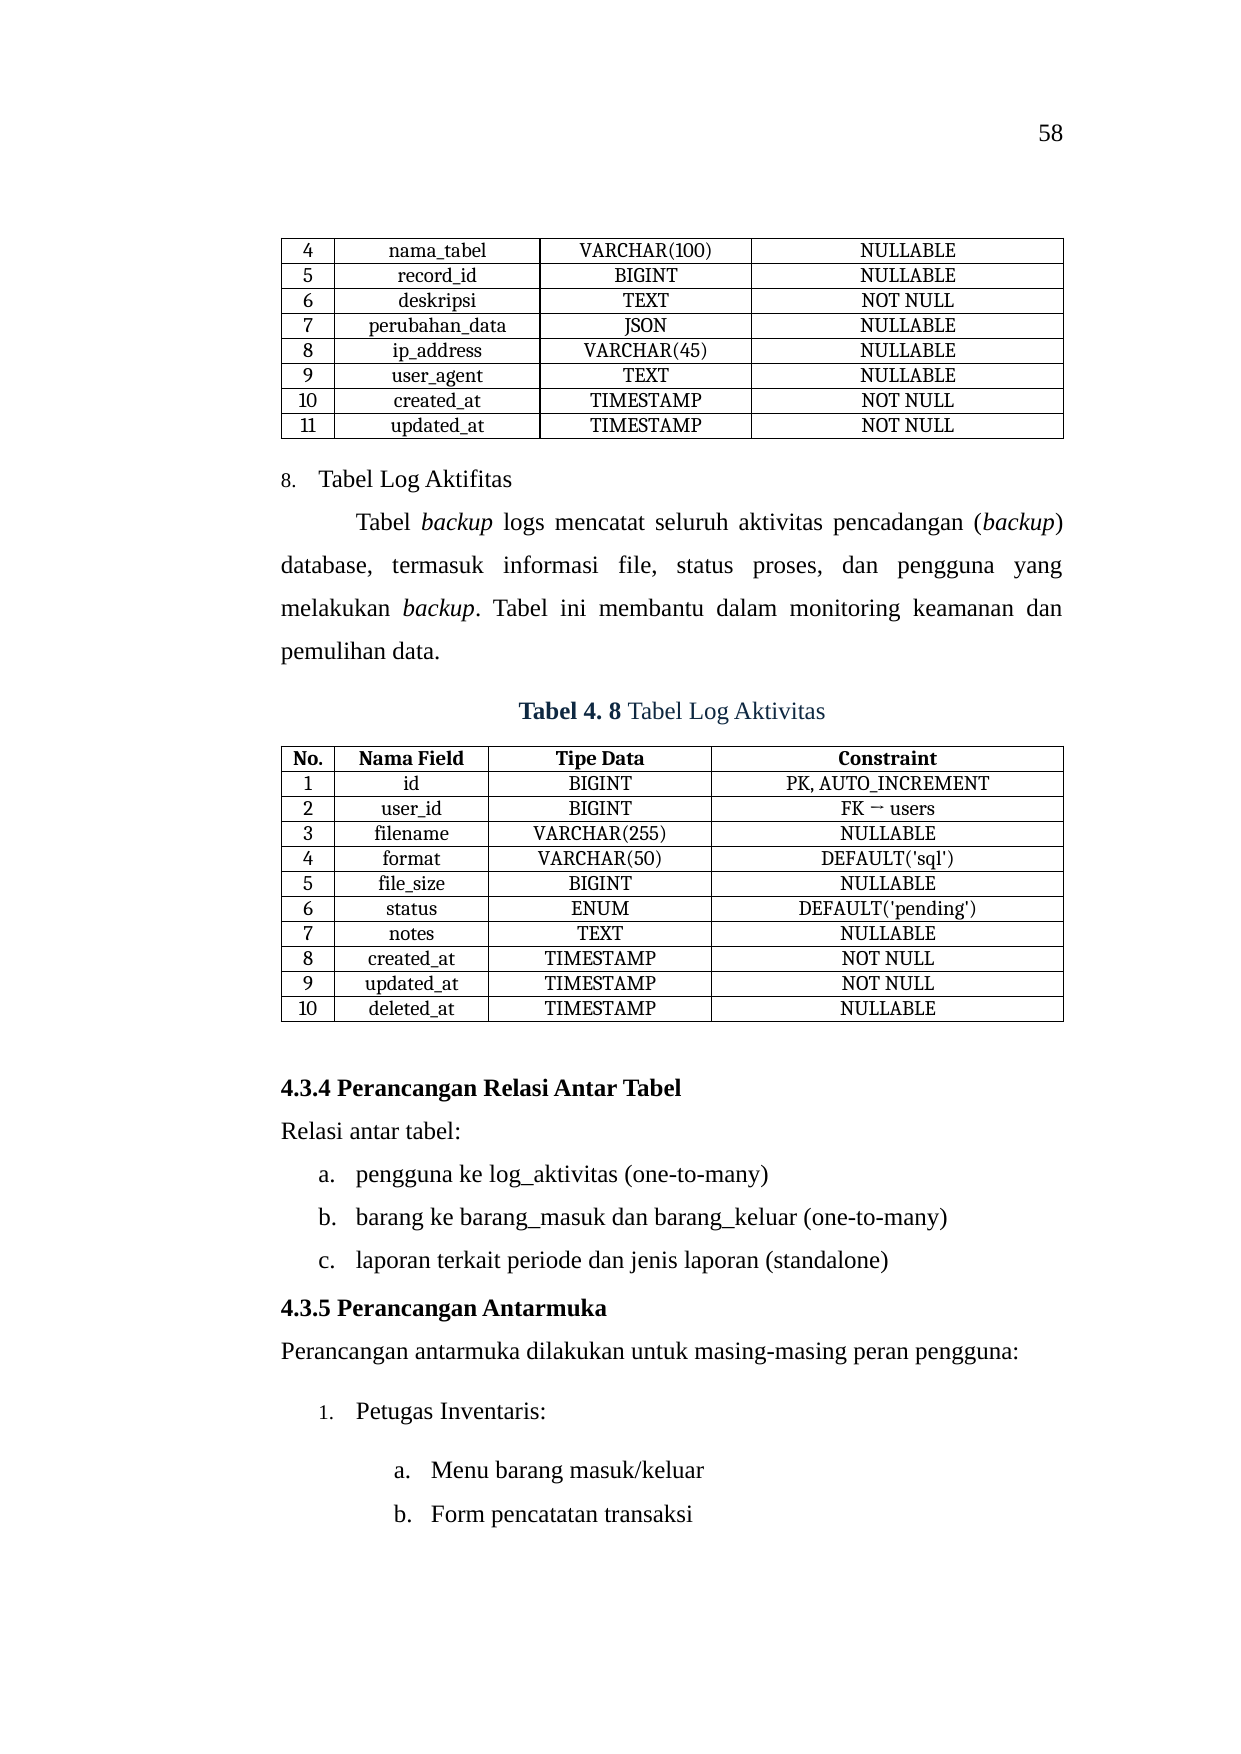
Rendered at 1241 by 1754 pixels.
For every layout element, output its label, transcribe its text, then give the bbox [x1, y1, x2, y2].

table_cell 3 [282, 822, 334, 846]
table_cell 8 [282, 339, 334, 363]
table_cell 11 [282, 414, 334, 438]
table_cell TIMESTAMP [541, 389, 751, 413]
table_cell 1 [282, 772, 334, 796]
table_cell DEFAULT('sql') [712, 847, 1063, 871]
table_cell created_at [335, 947, 488, 971]
table_cell TIMESTAMP [489, 972, 711, 996]
table_cell NULLABLE [752, 364, 1063, 388]
table_cell 5 [282, 872, 334, 896]
table_cell ENUM [489, 897, 711, 921]
list pengguna ke log_aktivitas (one-to-many) [318, 1159, 1063, 1188]
table_cell notes [335, 922, 488, 946]
table_cell BIGINT [489, 797, 711, 821]
table_cell TIMESTAMP [489, 997, 711, 1021]
table_cell PK, AUTO_INCREMENT [712, 772, 1063, 796]
table_cell NULLABLE [752, 339, 1063, 363]
table_header No. [282, 747, 334, 771]
table_cell BIGINT [489, 872, 711, 896]
table_cell BIGINT [489, 772, 711, 796]
table_cell NOT NULL [712, 947, 1063, 971]
table_cell status [335, 897, 488, 921]
table_cell nama_tabel [335, 239, 539, 263]
table_cell NULLABLE [712, 822, 1063, 846]
table_cell BIGINT [541, 264, 751, 288]
table_cell NULLABLE [752, 239, 1063, 263]
table_cell VARCHAR(45) [541, 339, 751, 363]
table_cell TEXT [489, 922, 711, 946]
list laporan terkait periode dan jenis laporan (standalone) [318, 1246, 1063, 1274]
subtitle 4.3.5 Perancangan Antarmuka [281, 1293, 1063, 1322]
table_cell format [335, 847, 488, 871]
table_cell JSON [541, 314, 751, 338]
table_cell 5 [282, 264, 334, 288]
table_cell DEFAULT('pending') [712, 897, 1063, 921]
table_cell updated_at [335, 972, 488, 996]
table_cell 7 [282, 314, 334, 338]
table_cell 10 [282, 997, 334, 1021]
list Petugas Inventaris: [318, 1396, 1063, 1424]
table_cell 9 [282, 972, 334, 996]
table_cell record_id [335, 264, 539, 288]
table_cell NULLABLE [752, 264, 1063, 288]
table_cell TEXT [541, 289, 751, 313]
table_cell NOT NULL [752, 389, 1063, 413]
table_cell perubahan_data [335, 314, 539, 338]
table_cell NOT NULL [752, 289, 1063, 313]
table_cell 9 [282, 364, 334, 388]
table_cell TEXT [541, 364, 751, 388]
table_cell 6 [282, 289, 334, 313]
table_cell created_at [335, 389, 539, 413]
table_cell id [335, 772, 488, 796]
table_cell deskripsi [335, 289, 539, 313]
table_cell 4 [282, 847, 334, 871]
list Form pencatatan transaksi [393, 1499, 1063, 1527]
table_cell deleted_at [335, 997, 488, 1021]
table_cell 4 [282, 239, 334, 263]
table_cell NULLABLE [752, 314, 1063, 338]
table_header Constraint [712, 747, 1063, 771]
table_cell 7 [282, 922, 334, 946]
table_cell ip_address [335, 339, 539, 363]
table_cell file_size [335, 872, 488, 896]
table_cell FK → users [712, 797, 1063, 821]
table_cell NULLABLE [712, 997, 1063, 1021]
text Relasi antar tabel: [281, 1116, 1063, 1145]
table_cell NULLABLE [712, 872, 1063, 896]
table_cell filename [335, 822, 488, 846]
table_cell TIMESTAMP [541, 414, 751, 438]
table_header Tipe Data [489, 747, 711, 771]
table_cell VARCHAR(100) [541, 239, 751, 263]
table_cell VARCHAR(50) [489, 847, 711, 871]
table_cell 10 [282, 389, 334, 413]
subtitle 4.3.4 Perancangan Relasi Antar Tabel [281, 1073, 1063, 1102]
table_cell TIMESTAMP [489, 947, 711, 971]
table_cell NOT NULL [712, 972, 1063, 996]
table_cell NULLABLE [712, 922, 1063, 946]
list Menu barang masuk/keluar [393, 1456, 1063, 1484]
table_cell user_id [335, 797, 488, 821]
table_cell 2 [282, 797, 334, 821]
table_cell updated_at [335, 414, 539, 438]
table_cell 6 [282, 897, 334, 921]
table_cell NOT NULL [752, 414, 1063, 438]
list Tabel Log Aktifitas [281, 464, 1063, 492]
table_header Nama Field [335, 747, 488, 771]
text Perancangan antarmuka dilakukan untuk masing-masing peran pengguna: [281, 1336, 1063, 1365]
table_cell user_agent [335, 364, 539, 388]
text Tabel backup logs mencatat seluruh aktivitas pencadangan (backup) database, termasuk informasi file, status proses, dan pengguna yang melakukan backup. Tabel ini membantu dalam monitoring keamanan dan pemulihan data. [281, 507, 1063, 665]
table_cell VARCHAR(255) [489, 822, 711, 846]
table_cell 8 [282, 947, 334, 971]
list barang ke barang_masuk dan barang_keluar (one-to-many) [318, 1202, 1063, 1231]
